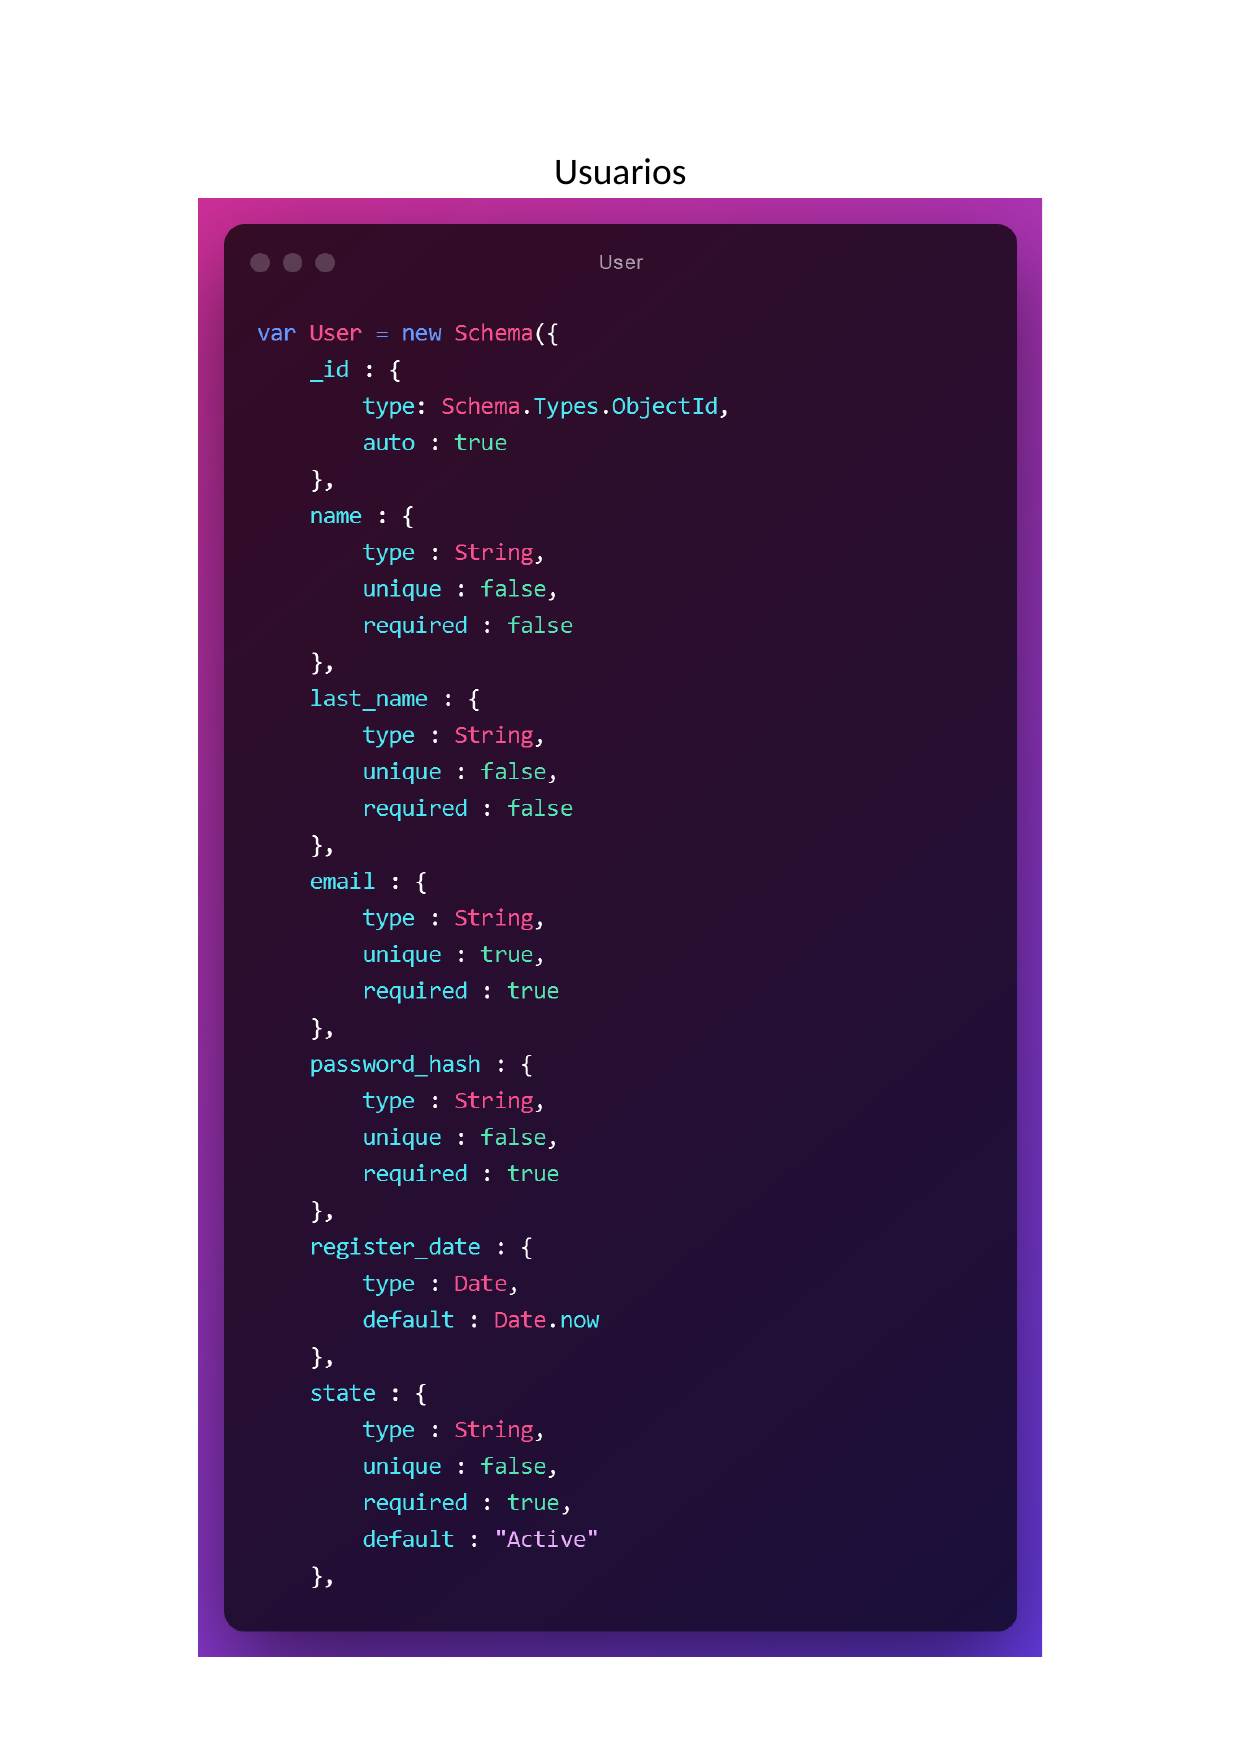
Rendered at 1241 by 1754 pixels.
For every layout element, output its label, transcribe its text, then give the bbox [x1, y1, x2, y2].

picture [198, 198, 1043, 1657]
text Usuarios [177, 148, 1063, 193]
